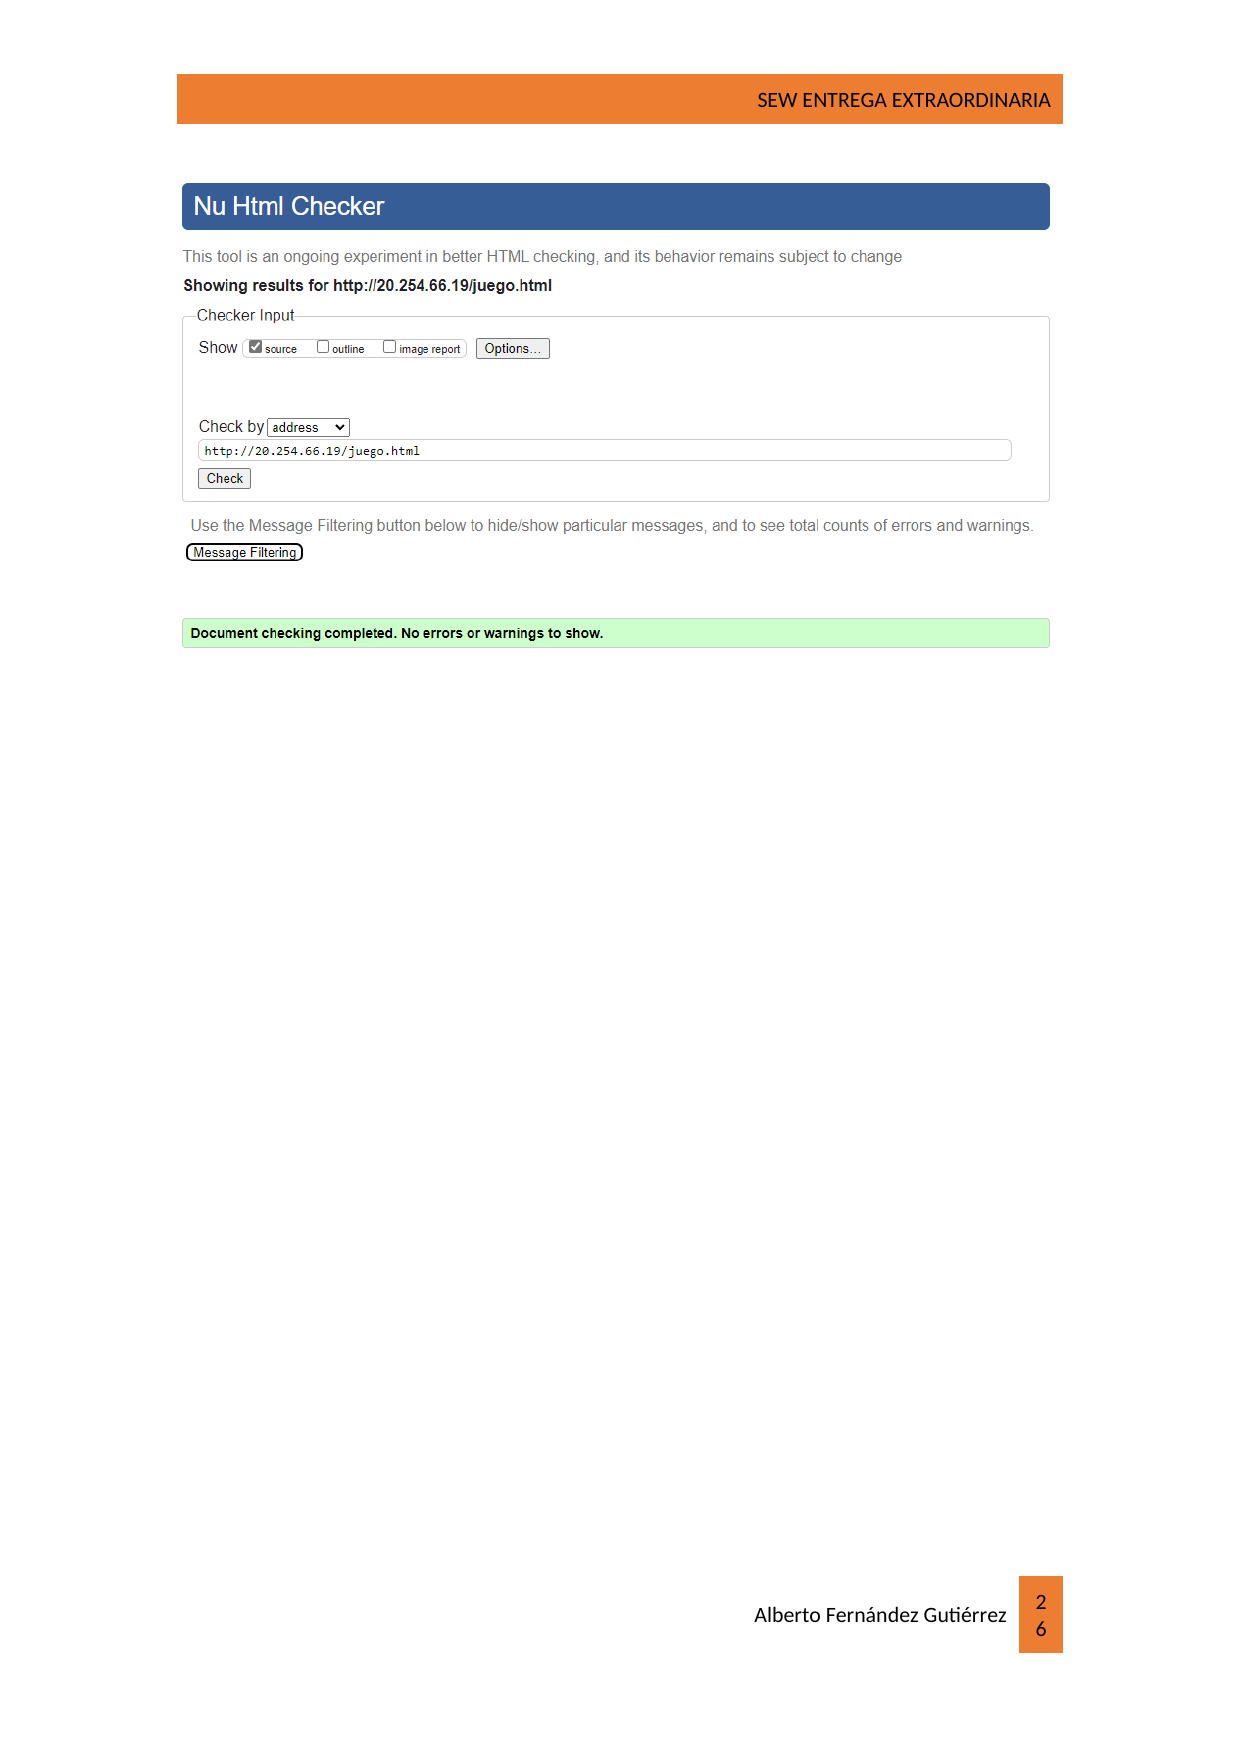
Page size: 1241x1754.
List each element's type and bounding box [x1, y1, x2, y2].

picture [177, 177, 1063, 655]
